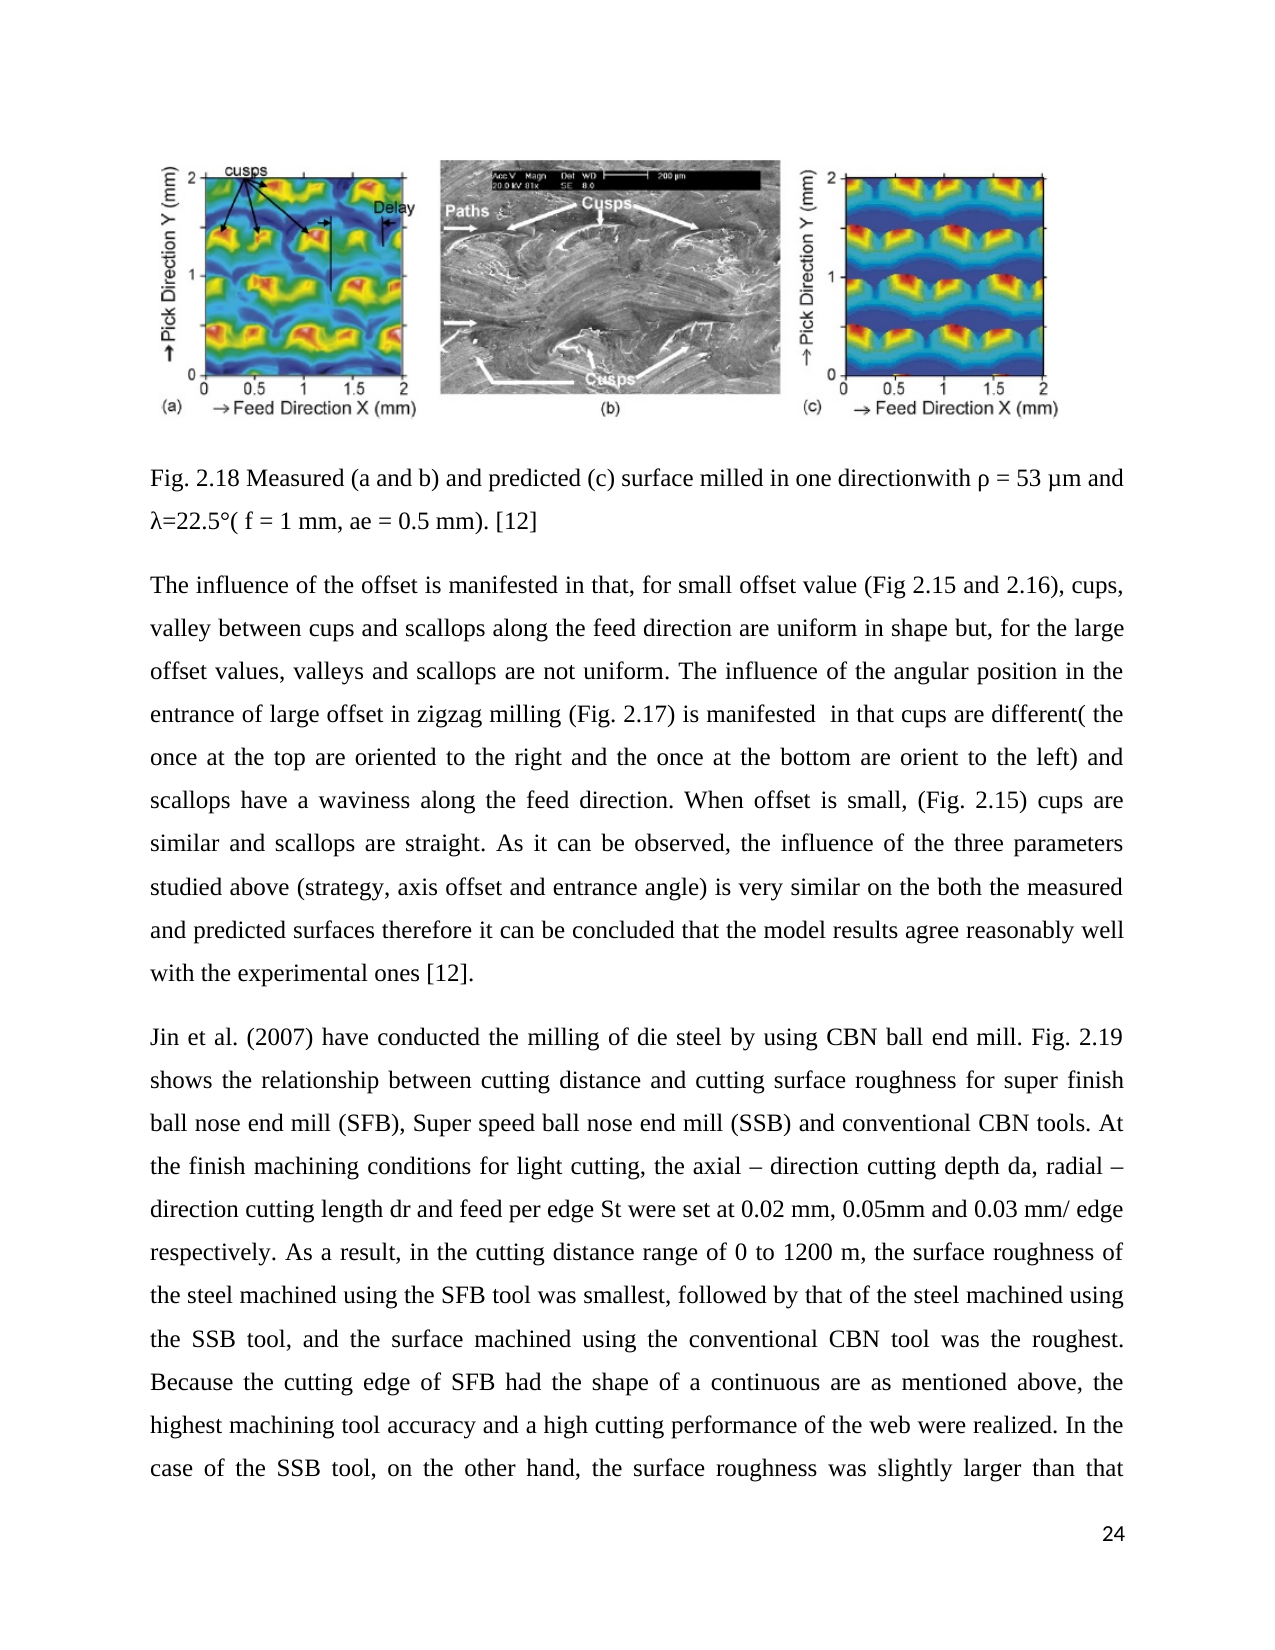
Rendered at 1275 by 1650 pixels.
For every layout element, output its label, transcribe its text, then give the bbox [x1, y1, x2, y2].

text Fig. 2.18 Measured (a and b) and predicted (c) surface milled in one directionwith ρ = 53 µm and λ=22.5°( f = 1 mm, ae = 0.5 mm). [12] [150, 463, 1125, 534]
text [150, 1022, 1125, 1482]
picture [150, 150, 1061, 428]
text The influence of the offset is manifested in that, for small offset value (Fig 2.15 and 2.16), cups, valley between cups and scallops along the feed direction are uniform in shape but, for the large offset values, valleys and scallops are not uniform. The influence of the angular position in the entrance of large offset in zigzag milling (Fig. 2.17) is manifested in that cups are different( the once at the top are oriented to the right and the once at the bottom are orient to the left) and scallops have a waviness along the feed direction. When offset is small, (Fig. 2.15) cups are similar and scallops are straight. As it can be observed, the influence of the three parameters studied above (strategy, axis offset and entrance angle) is very similar on the both the measured and predicted surfaces therefore it can be concluded that the model results agree reasonably well with the experimental ones [12]. [150, 570, 1125, 987]
